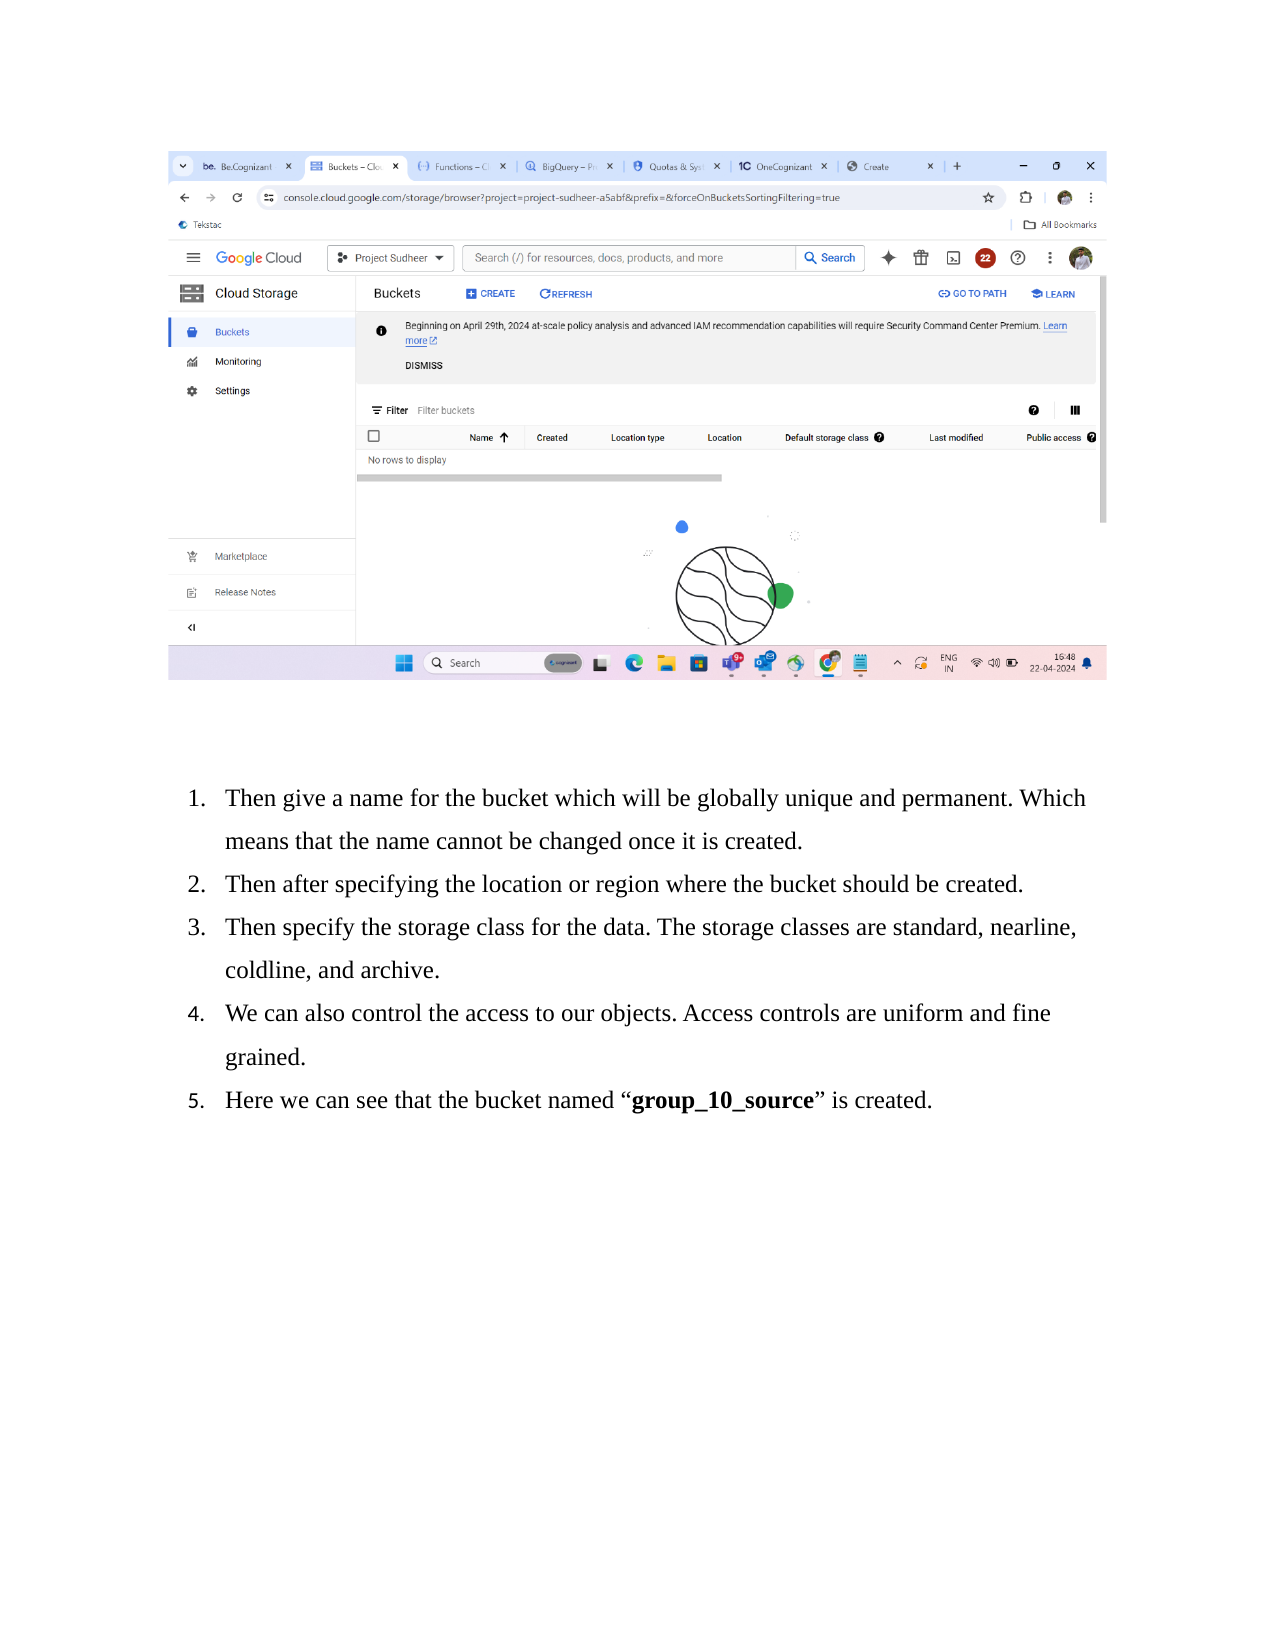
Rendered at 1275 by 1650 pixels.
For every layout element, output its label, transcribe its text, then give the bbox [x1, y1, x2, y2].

list Then specify the storage class for the data. The storage classes are standard, nearline, coldline, and archive. [187, 912, 1125, 984]
list Then after specifying the location or region where the bucket should be created. [187, 869, 1125, 898]
list We can also control the access to our objects. Access controls are uniform and fine grained. [187, 998, 1125, 1071]
picture [168, 151, 1107, 680]
list Here we can see that the bucket named “group_10_source” is created. [187, 1085, 1125, 1114]
list Then give a name for the bucket which will be globally unique and permanent. Which means that the name cannot be changed once it is created. [187, 783, 1125, 855]
